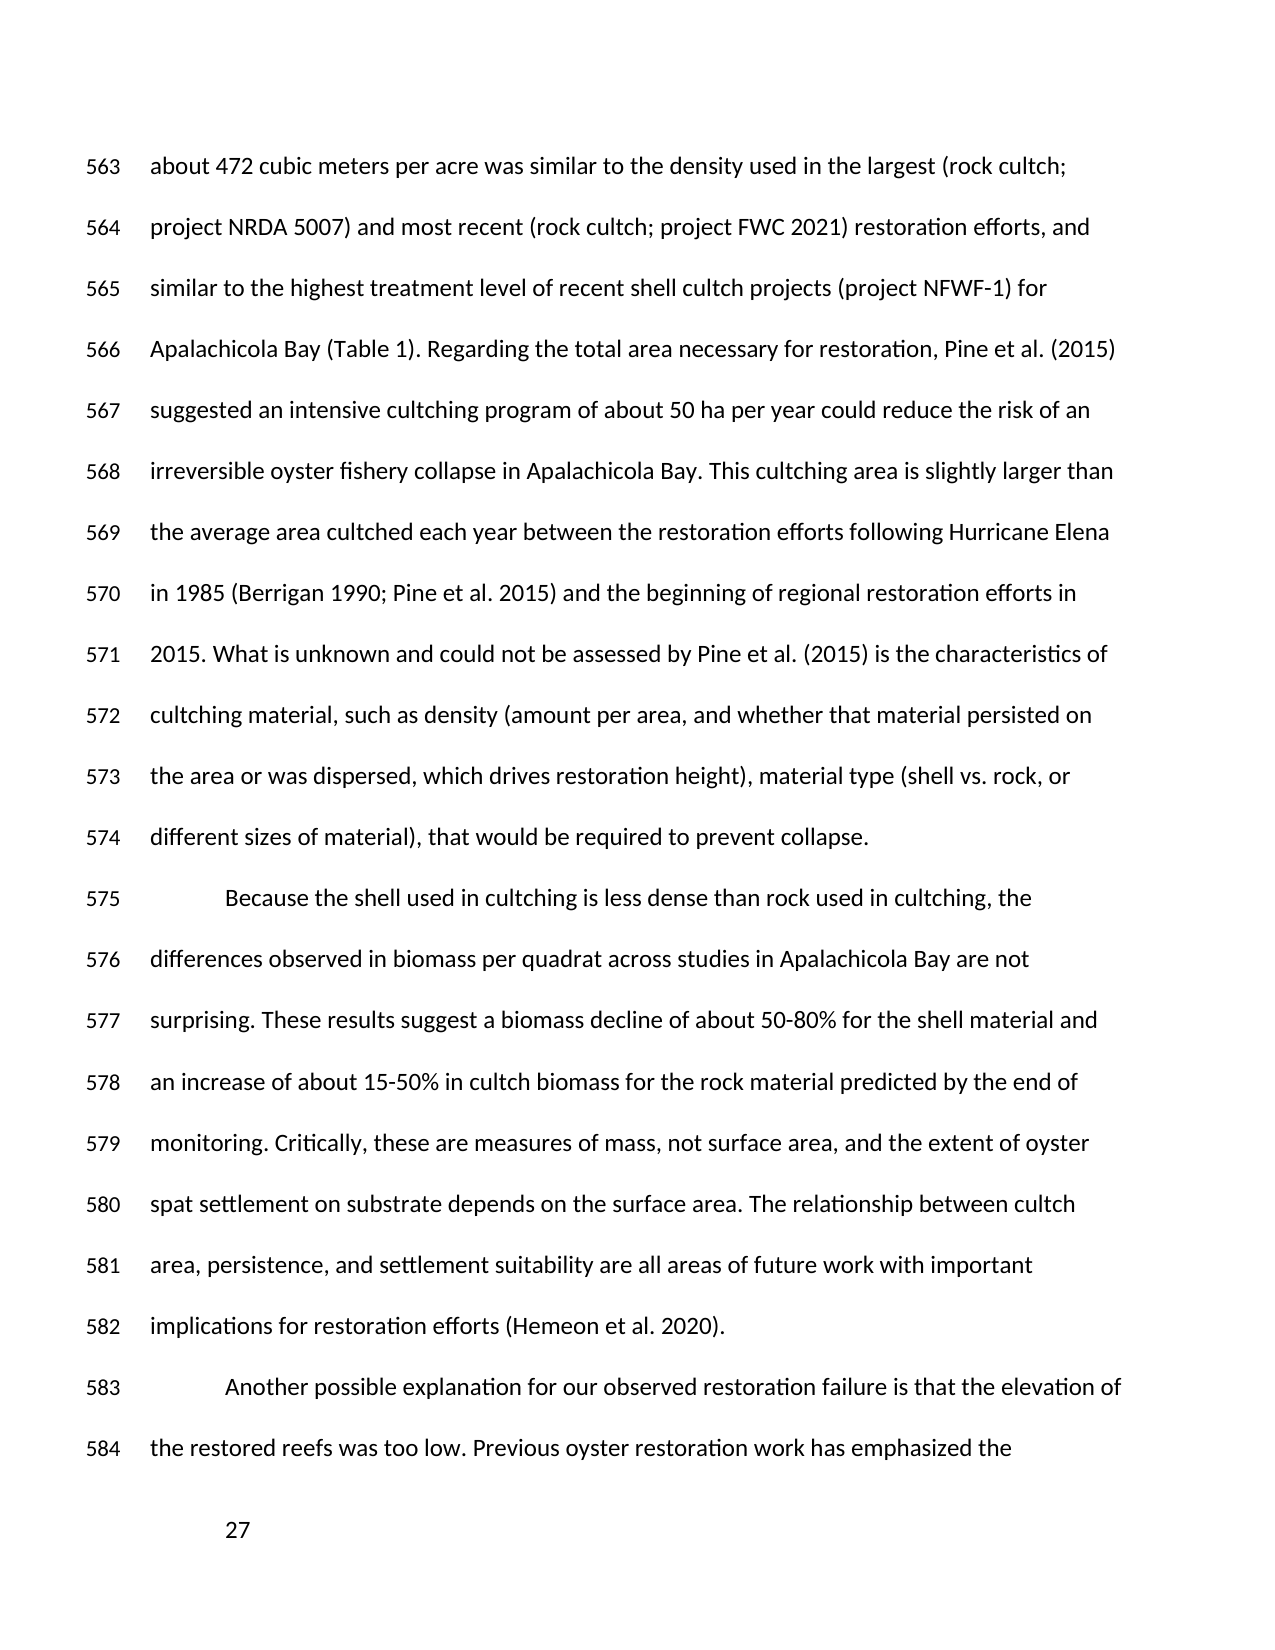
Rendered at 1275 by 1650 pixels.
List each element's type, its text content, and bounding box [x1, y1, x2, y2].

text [150, 1371, 1125, 1462]
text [150, 150, 1125, 852]
text Because the shell used in cultching is less dense than rock used in cultching, the differences observed in biomass per quadrat across studies in Apalachicola Bay are not surprising. These results suggest a biomass decline of about 50-80% for the shell material and an increase of about 15-50% in cultch biomass for the rock material predicted by the end of monitoring. Critically, these are measures of mass, not surface area, and the extent of oyster spat settlement on substrate depends on the surface area. The relationship between cultch area, persistence, and settlement suitability are all areas of future work with important implications for restoration efforts (Hemeon et al. 2020). [150, 882, 1125, 1340]
